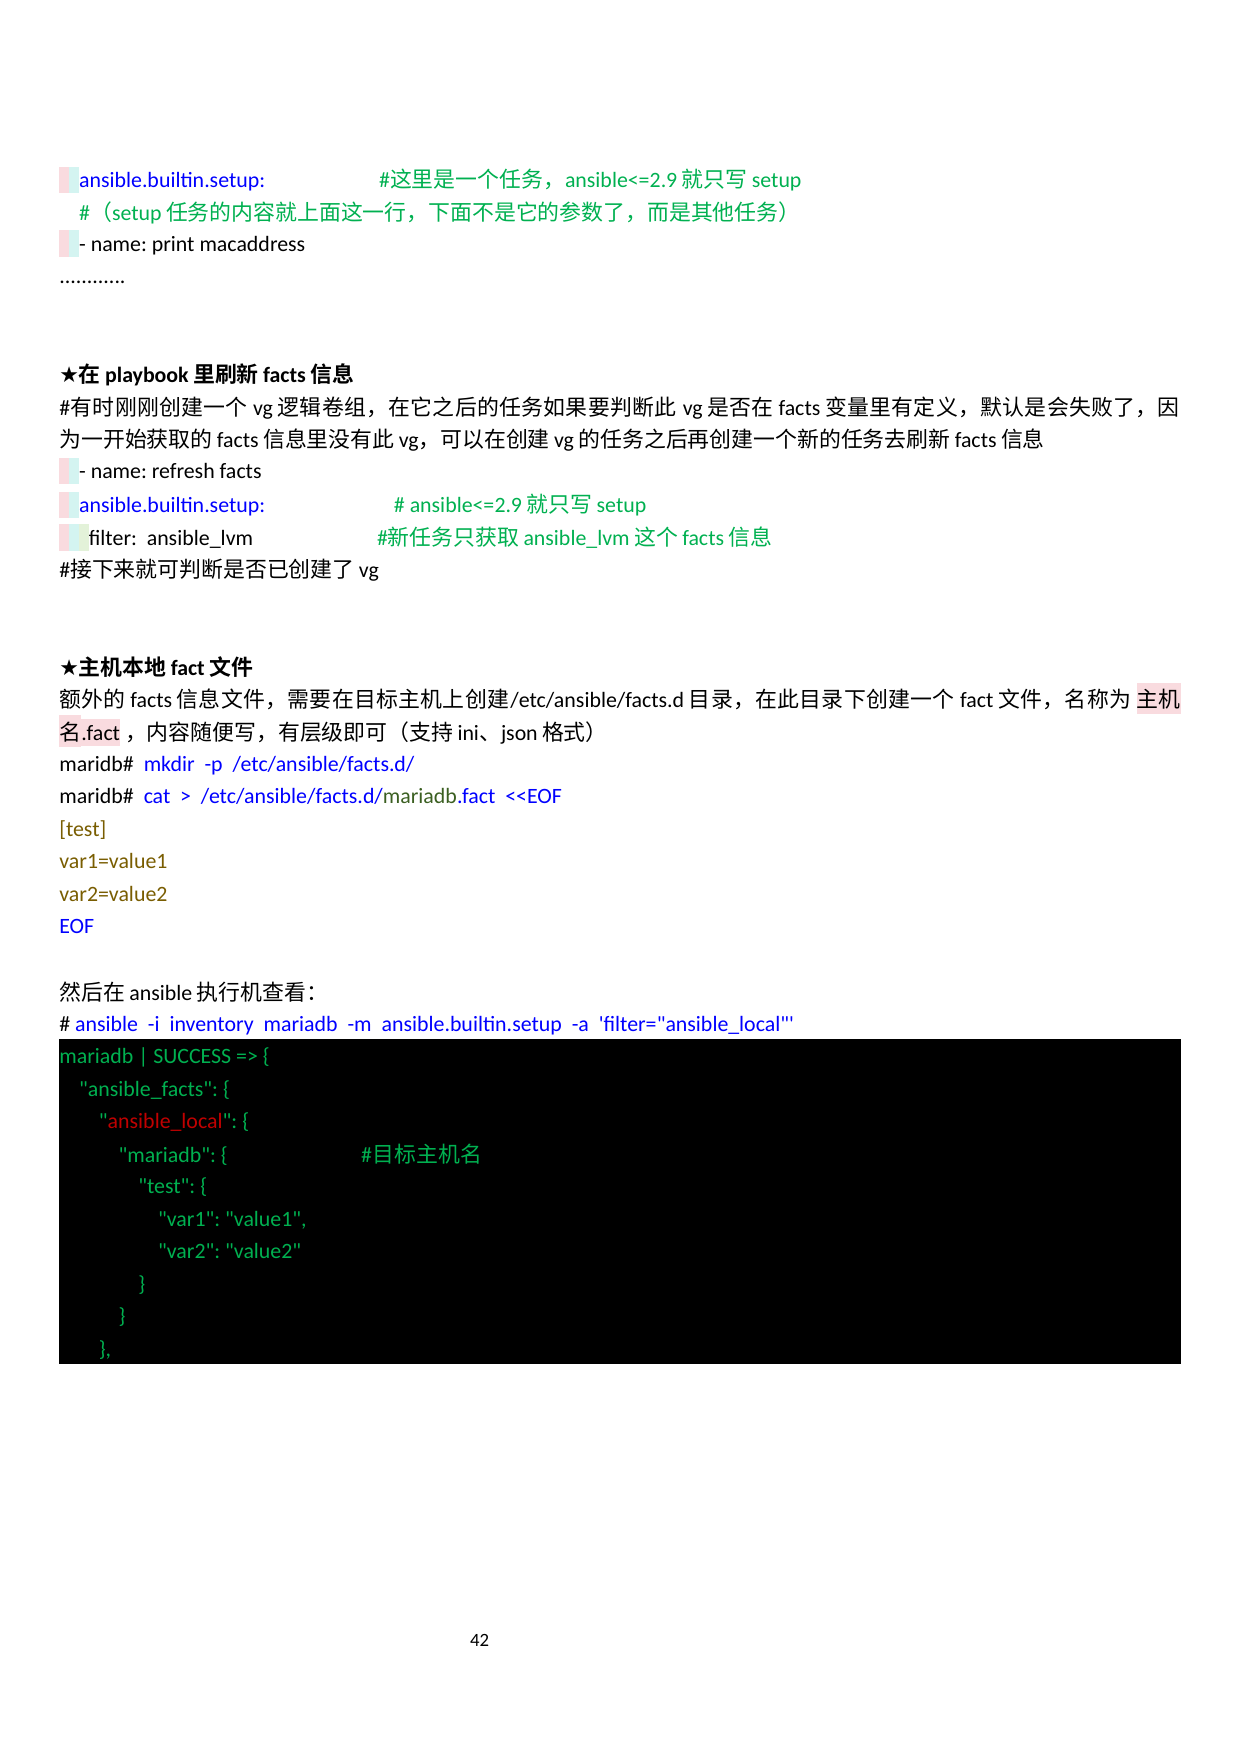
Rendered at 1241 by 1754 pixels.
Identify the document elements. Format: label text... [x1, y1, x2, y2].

text ansible.builtin.setup: # ansible<=2.9就只写setup [59, 487, 1181, 519]
text [test] [59, 812, 1181, 844]
text "test": { [59, 1169, 1181, 1202]
text # ansible -i inventory mariadb -m ansible.builtin.setup -a 'filter="ansible_local"' [59, 1007, 1181, 1039]
text ★主机本地fact文件 [59, 649, 1181, 682]
text maridb# mkdir -p /etc/ansible/facts.d/ [59, 747, 1181, 779]
text "ansible_local": { [59, 1104, 1181, 1137]
text #（setup任务的内容就上面这一行，下面不是它的参数了，而是其他任务） [59, 194, 1181, 227]
text - name: refresh facts [59, 454, 1181, 487]
text }, [59, 1332, 1181, 1364]
text "mariadb": { #目标主机名 [59, 1137, 1181, 1169]
text "var1": "value1", [59, 1202, 1181, 1234]
text "var2": "value2" [59, 1234, 1181, 1267]
text 然后在ansible执行机查看： [59, 974, 1181, 1007]
text } [59, 1299, 1181, 1332]
text ★在playbook里刷新facts信息 [59, 357, 1181, 389]
text } [59, 1267, 1181, 1299]
text #有时刚刚创建一个vg逻辑卷组，在它之后的任务如果要判断此vg是否在facts变量里有定义，默认是会失败了，因为一开始获取的facts信息里没有此vg，可以在创建vg的任务之后再创建一个新的任务去刷新facts信息 [59, 389, 1181, 454]
text - name: print macaddress [59, 227, 1181, 259]
text ansible.builtin.setup: #这里是一个任务，ansible<=2.9就只写setup [59, 162, 1181, 194]
text "ansible_facts": { [59, 1072, 1181, 1104]
text var2=value2 [59, 877, 1181, 909]
text #接下来就可判断是否已创建了vg [59, 552, 1181, 584]
text maridb# cat > /etc/ansible/facts.d/mariadb.fact <<EOF [59, 779, 1181, 812]
text EOF [59, 909, 1181, 942]
text mariadb | SUCCESS => { [59, 1039, 1181, 1072]
text 额外的facts信息文件，需要在目标主机上创建/etc/ansible/facts.d目录，在此目录下创建一个fact文件，名称为 主机名.fact ，内容随便写，有层级即可（支持ini、json格式） [59, 682, 1181, 747]
text var1=value1 [59, 844, 1181, 877]
text ............ [59, 259, 1181, 292]
text filter: ansible_lvm #新任务只获取ansible_lvm这个facts信息 [59, 519, 1181, 552]
